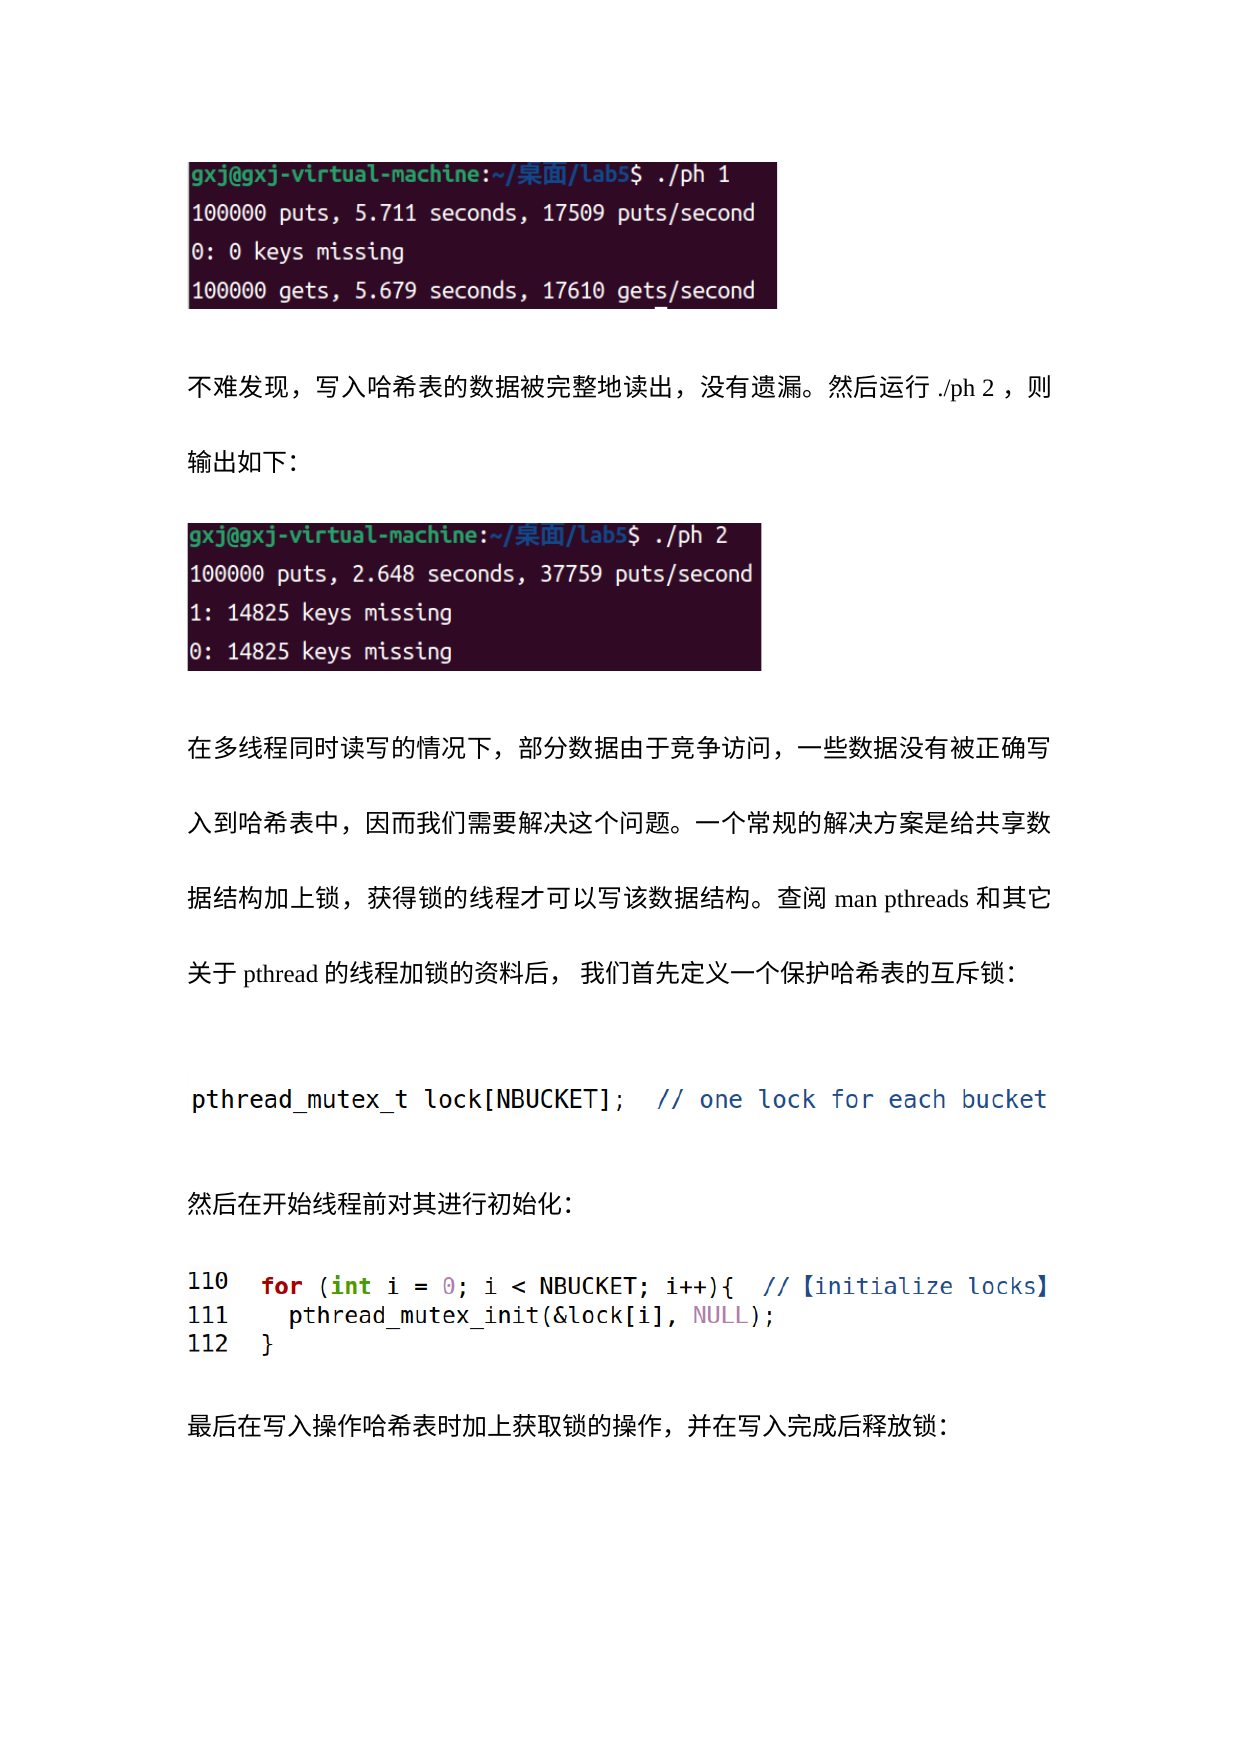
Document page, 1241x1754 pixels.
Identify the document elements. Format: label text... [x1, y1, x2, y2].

text 最后在写入操作哈希表时加上获取锁的操作，并在写入完成后释放锁： [187, 1392, 1053, 1457]
text 不难发现，写入哈希表的数据被完整地读出，没有遗漏。然后运行 ./ph 2 ，则输出如下： [187, 353, 1053, 493]
text 然后在开始线程前对其进行初始化： [187, 1170, 1053, 1235]
picture [187, 1076, 1053, 1120]
picture [187, 162, 778, 309]
picture [187, 1265, 1053, 1359]
text 在多线程同时读写的情况下，部分数据由于竞争访问，一些数据没有被正确写入到哈希表中，因而我们需要解决这个问题。一个常规的解决方案是给共享数据结构加上锁，获得锁的线程才可以写该数据结构。查阅 man pthreads 和其它关于 pthread 的线程加锁的资料后， 我们首先定义一个保护哈希表的互斥锁： [187, 714, 1053, 1004]
picture [187, 523, 762, 671]
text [187, 162, 1053, 324]
